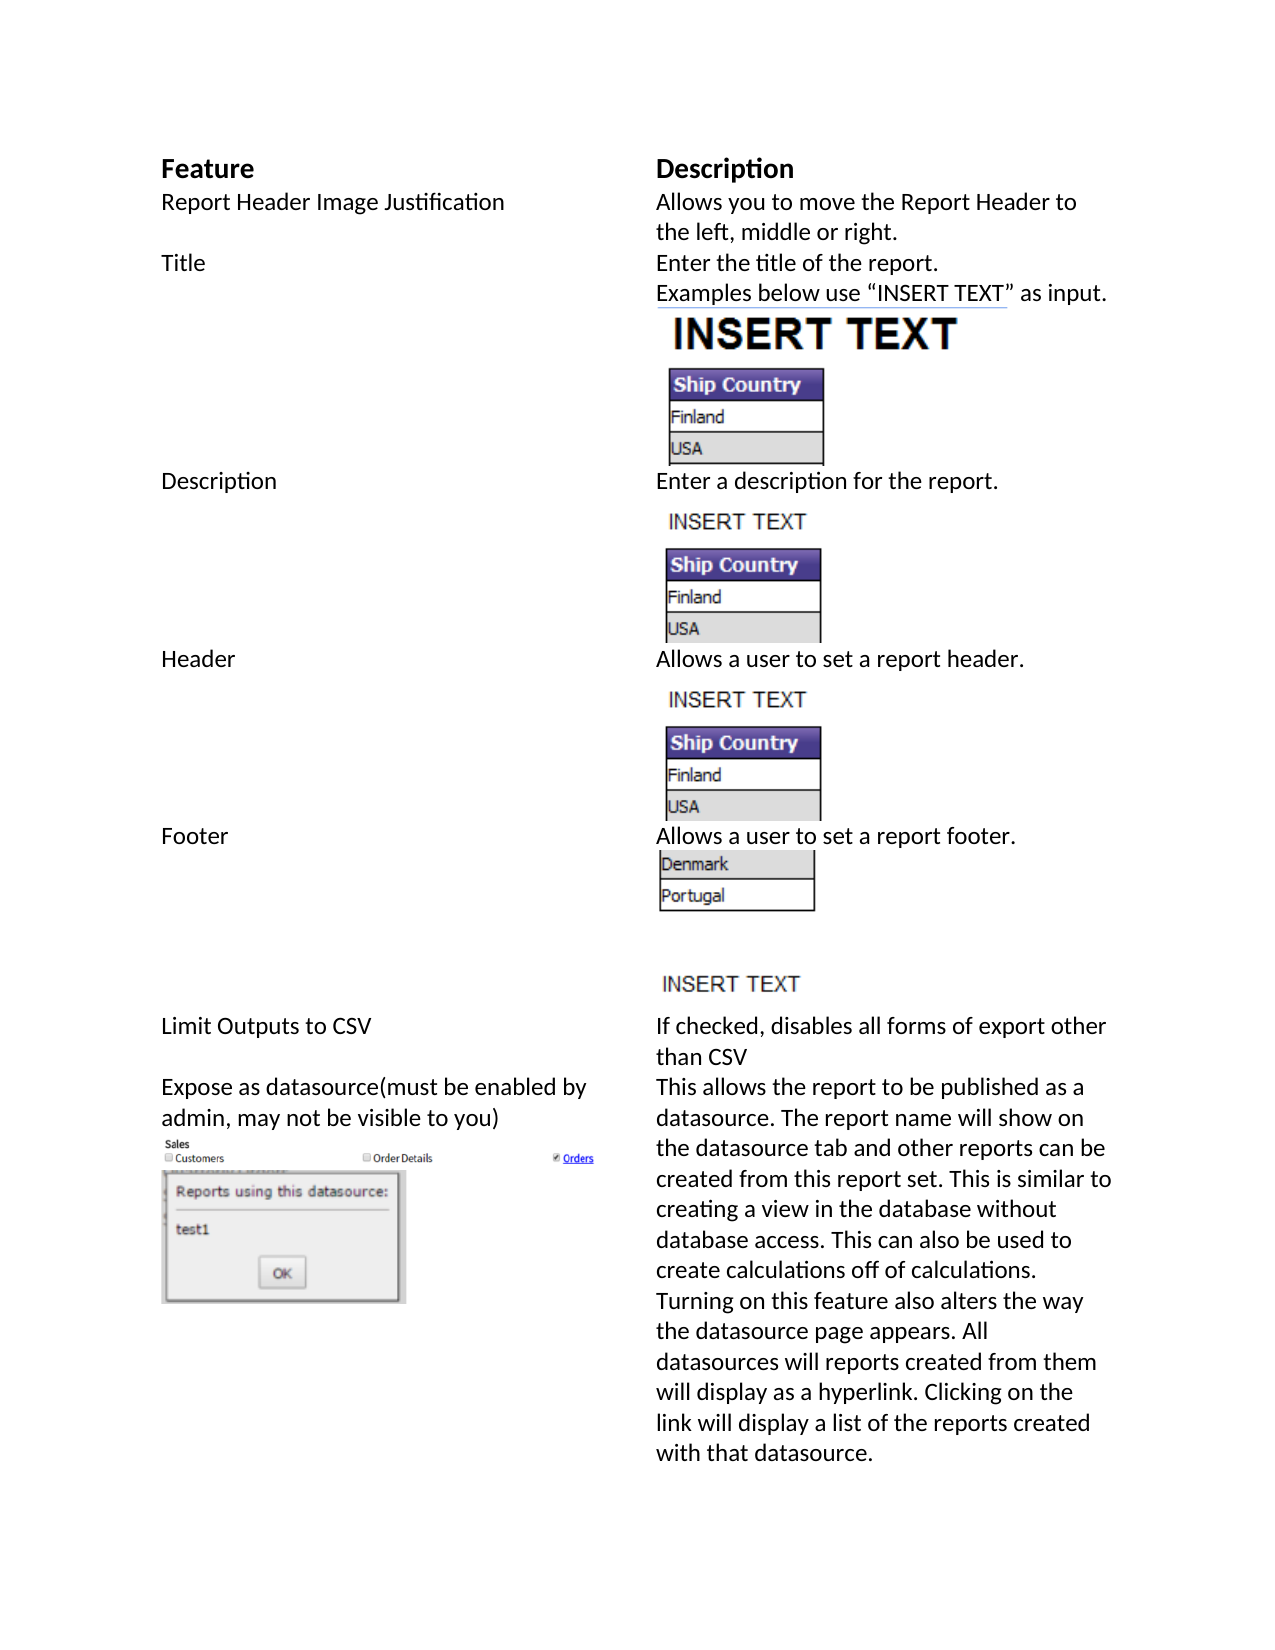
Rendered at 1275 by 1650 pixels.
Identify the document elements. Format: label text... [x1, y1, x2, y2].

table_cell Enter the title of the report. Examples below use “INSERT TEXT” as input. [645, 247, 1124, 466]
table_cell Enter a description for the report. [645, 466, 1124, 643]
table_cell Expose as datasource(must be enabled by admin, may not be visible to you) [150, 1071, 644, 1468]
table_cell Title [150, 247, 644, 466]
table_header Description [645, 150, 1124, 186]
table_cell Footer [150, 820, 644, 1010]
table_cell Header [150, 643, 644, 820]
table_cell Limit Outputs to CSV [150, 1010, 644, 1071]
picture [161, 1132, 597, 1304]
table_cell Description [150, 466, 644, 643]
table_cell If checked, disables all forms of export other than CSV [645, 1010, 1124, 1071]
table_cell Allows you to move the Report Header to the left, middle or right. [645, 186, 1124, 247]
table_cell Report Header Image Justification [150, 186, 644, 247]
table_cell Allows a user to set a report footer. [645, 820, 1124, 1010]
table_cell This allows the report to be published as a datasource. The report name will show on the datasource tab and other reports can be created from this report set. This is similar to creating a view in the database without database access. This can also be used to create calculations off of calculations. Turning on this feature also alters the way the datasource page appears. All datasources will reports created from them will display as a hyperlink. Clicking on the link will display a list of the reports created with that datasource. [645, 1071, 1124, 1468]
table_cell Allows a user to set a report header. [645, 643, 1124, 820]
table_header Feature [150, 150, 644, 186]
